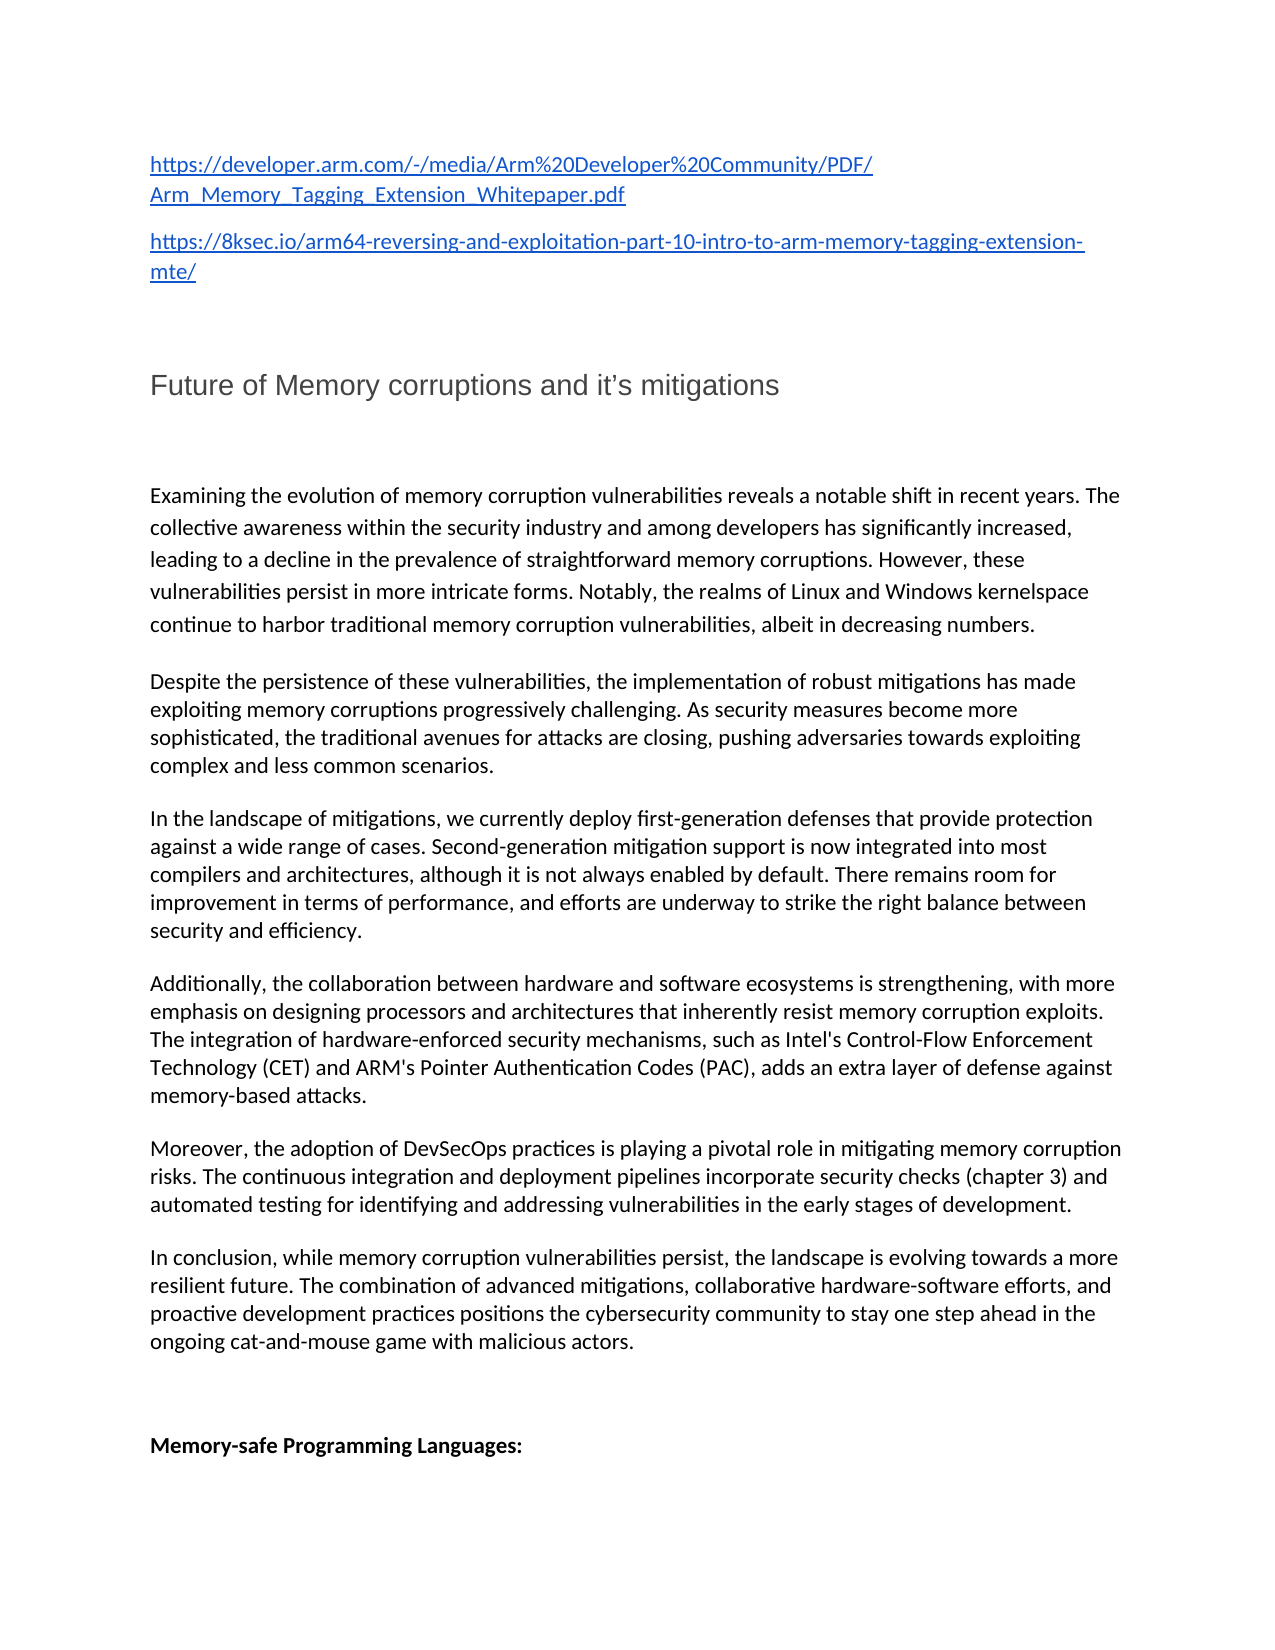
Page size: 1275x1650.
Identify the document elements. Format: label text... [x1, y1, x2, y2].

text Examining the evolution of memory corruption vulnerabilities reveals a notable shift in recent years. The collective awareness within the security industry and among developers has significantly increased, leading to a decline in the prevalence of straightforward memory corruptions. However, these vulnerabilities persist in more intricate forms. Notably, the realms of Linux and Windows kernelspace continue to harbor traditional memory corruption vulnerabilities, albeit in decreasing numbers. [150, 481, 1125, 638]
text In the landscape of mitigations, we currently deploy first-generation defenses that provide protection against a wide range of cases. Second-generation mitigation support is now integrated into most compilers and architectures, although it is not always enabled by default. There remains room for improvement in terms of performance, and efforts are underway to strike the right balance between security and efficiency. [150, 804, 1125, 944]
text Moreover, the adoption of DevSecOps practices is playing a pivotal role in mitigating memory corruption risks. The continuous integration and deployment pipelines incorporate security checks (chapter 3) and automated testing for identifying and addressing vulnerabilities in the early stages of development. [150, 1134, 1125, 1218]
subtitle Future of Memory corruptions and it’s mitigations [150, 368, 1125, 401]
text Despite the persistence of these vulnerabilities, the implementation of robust mitigations has made exploiting memory corruptions progressively challenging. As security measures become more sophisticated, the traditional avenues for attacks are closing, pushing adversaries towards exploiting complex and less common scenarios. [150, 667, 1125, 779]
text In conclusion, while memory corruption vulnerabilities persist, the landscape is evolving towards a more resilient future. The combination of advanced mitigations, collaborative hardware-software efforts, and proactive development practices positions the cybersecurity community to stay one step ahead in the ongoing cat-and-mouse game with malicious actors. [150, 1243, 1125, 1355]
text https://developer.arm.com/-/media/Arm%20Developer%20Community/PDF/Arm_Memory_Tagging_Extension_Whitepaper.pdf [150, 150, 1125, 208]
text Additionally, the collaboration between hardware and software ecosystems is strengthening, with more emphasis on designing processors and architectures that inherently resist memory corruption exploits. The integration of hardware-enforced security mechanisms, such as Intel's Control-Flow Enforcement Technology (CET) and ARM's Pointer Authentication Codes (PAC), adds an extra layer of defense against memory-based attacks. [150, 969, 1125, 1109]
text https://8ksec.io/arm64-reversing-and-exploitation-part-10-intro-to-arm-memory-tagging-extension-mte/ [150, 227, 1125, 285]
text Memory-safe Programming Languages: [150, 1432, 1125, 1460]
